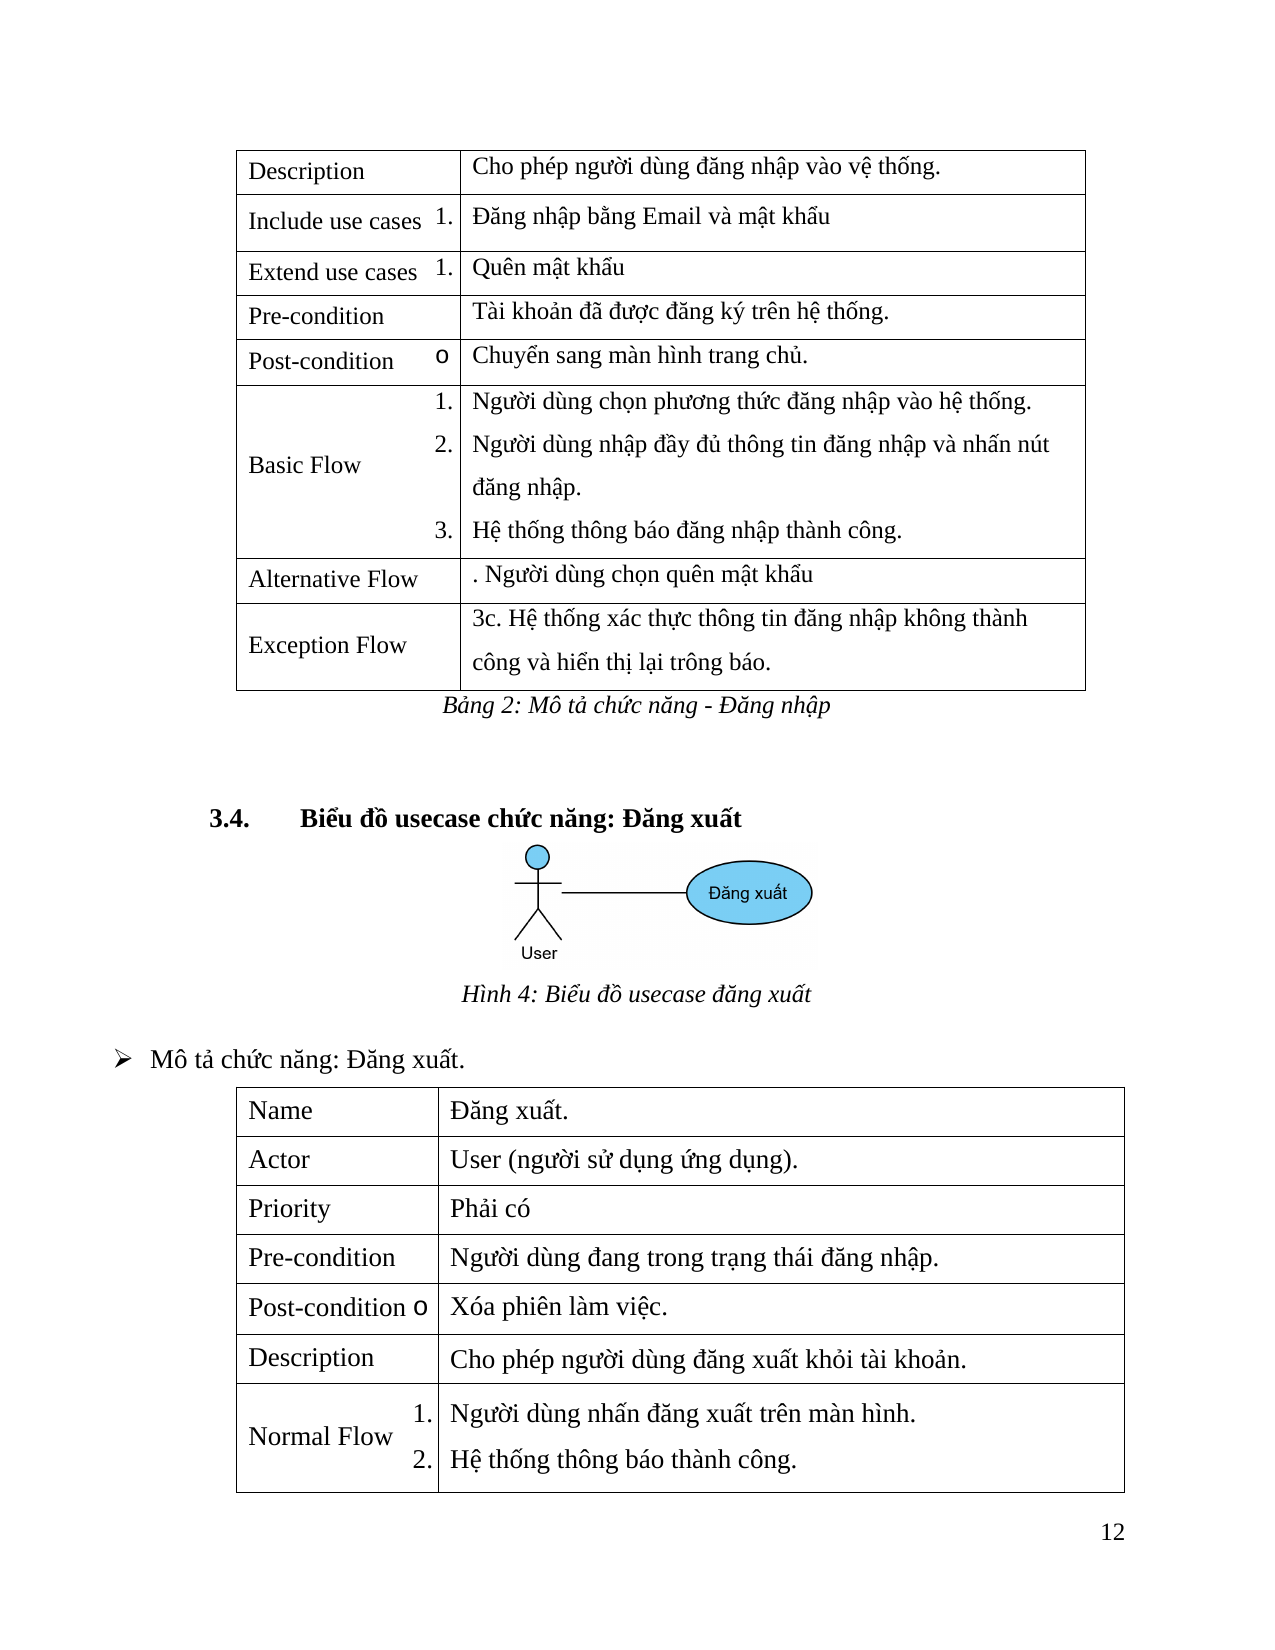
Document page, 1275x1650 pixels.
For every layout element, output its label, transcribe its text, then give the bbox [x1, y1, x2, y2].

table_cell Người dùng đang trong trạng thái đăng nhập. [439, 1235, 1124, 1283]
subtitle Biểu đồ usecase chức năng: Đăng xuất [209, 802, 1125, 833]
table_cell Post-condition [237, 340, 460, 385]
table_cell Description [237, 151, 460, 194]
table_cell User (người sử dụng ứng dụng). [439, 1137, 1124, 1184]
picture [502, 842, 818, 970]
text Bảng 2: Mô tả chức năng - Đăng nhập [150, 691, 1125, 719]
table_cell Priority [237, 1186, 438, 1233]
table_cell Pre-condition [237, 1235, 438, 1283]
table_cell Người dùng chọn phương thức đăng nhập vào hệ thống. Người dùng nhập đầy đủ thông tin đăng nhập và nhấn nút đăng nhập. Hệ thống thông báo đăng nhập thành công. [461, 386, 1085, 558]
table_cell Normal Flow [237, 1384, 438, 1492]
table_cell . Người dùng chọn quên mật khẩu [461, 559, 1085, 602]
table_cell Quên mật khẩu [461, 252, 1085, 295]
table_cell Phải có [439, 1186, 1124, 1233]
table_header Name [237, 1088, 438, 1136]
table_cell Alternative Flow [237, 559, 460, 602]
table_cell Đăng nhập bằng Email và mật khẩu [461, 195, 1085, 251]
table_cell Pre-condition [237, 296, 460, 339]
table_cell Description [237, 1335, 438, 1383]
table_cell Include use cases [237, 195, 460, 251]
table_cell Basic Flow [237, 386, 460, 558]
table_cell Chuyển sang màn hình trang chủ. [461, 340, 1085, 385]
table_cell Post-condition [237, 1284, 438, 1334]
table_cell Cho phép người dùng đăng xuất khỏi tài khoản. [439, 1335, 1124, 1383]
table_cell Tài khoản đã được đăng ký trên hệ thống. [461, 296, 1085, 339]
table_cell Actor [237, 1137, 438, 1184]
table_header Đăng xuất. [439, 1088, 1124, 1136]
list Hình 4: Biểu đồ usecase đăng xuất [150, 979, 1125, 1008]
table_cell Extend use cases [237, 252, 460, 295]
table_cell Người dùng nhấn đăng xuất trên màn hình. Hệ thống thông báo thành công. [439, 1384, 1124, 1492]
table_cell Exception Flow [237, 604, 460, 689]
table_cell Xóa phiên làm việc. [439, 1284, 1124, 1334]
list Mô tả chức năng: Đăng xuất. [112, 1043, 1125, 1074]
table_cell Cho phép người dùng đăng nhập vào vệ thống. [461, 151, 1085, 194]
table_cell 3c. Hệ thống xác thực thông tin đăng nhập không thành công và hiển thị lại trông báo. [461, 604, 1085, 689]
